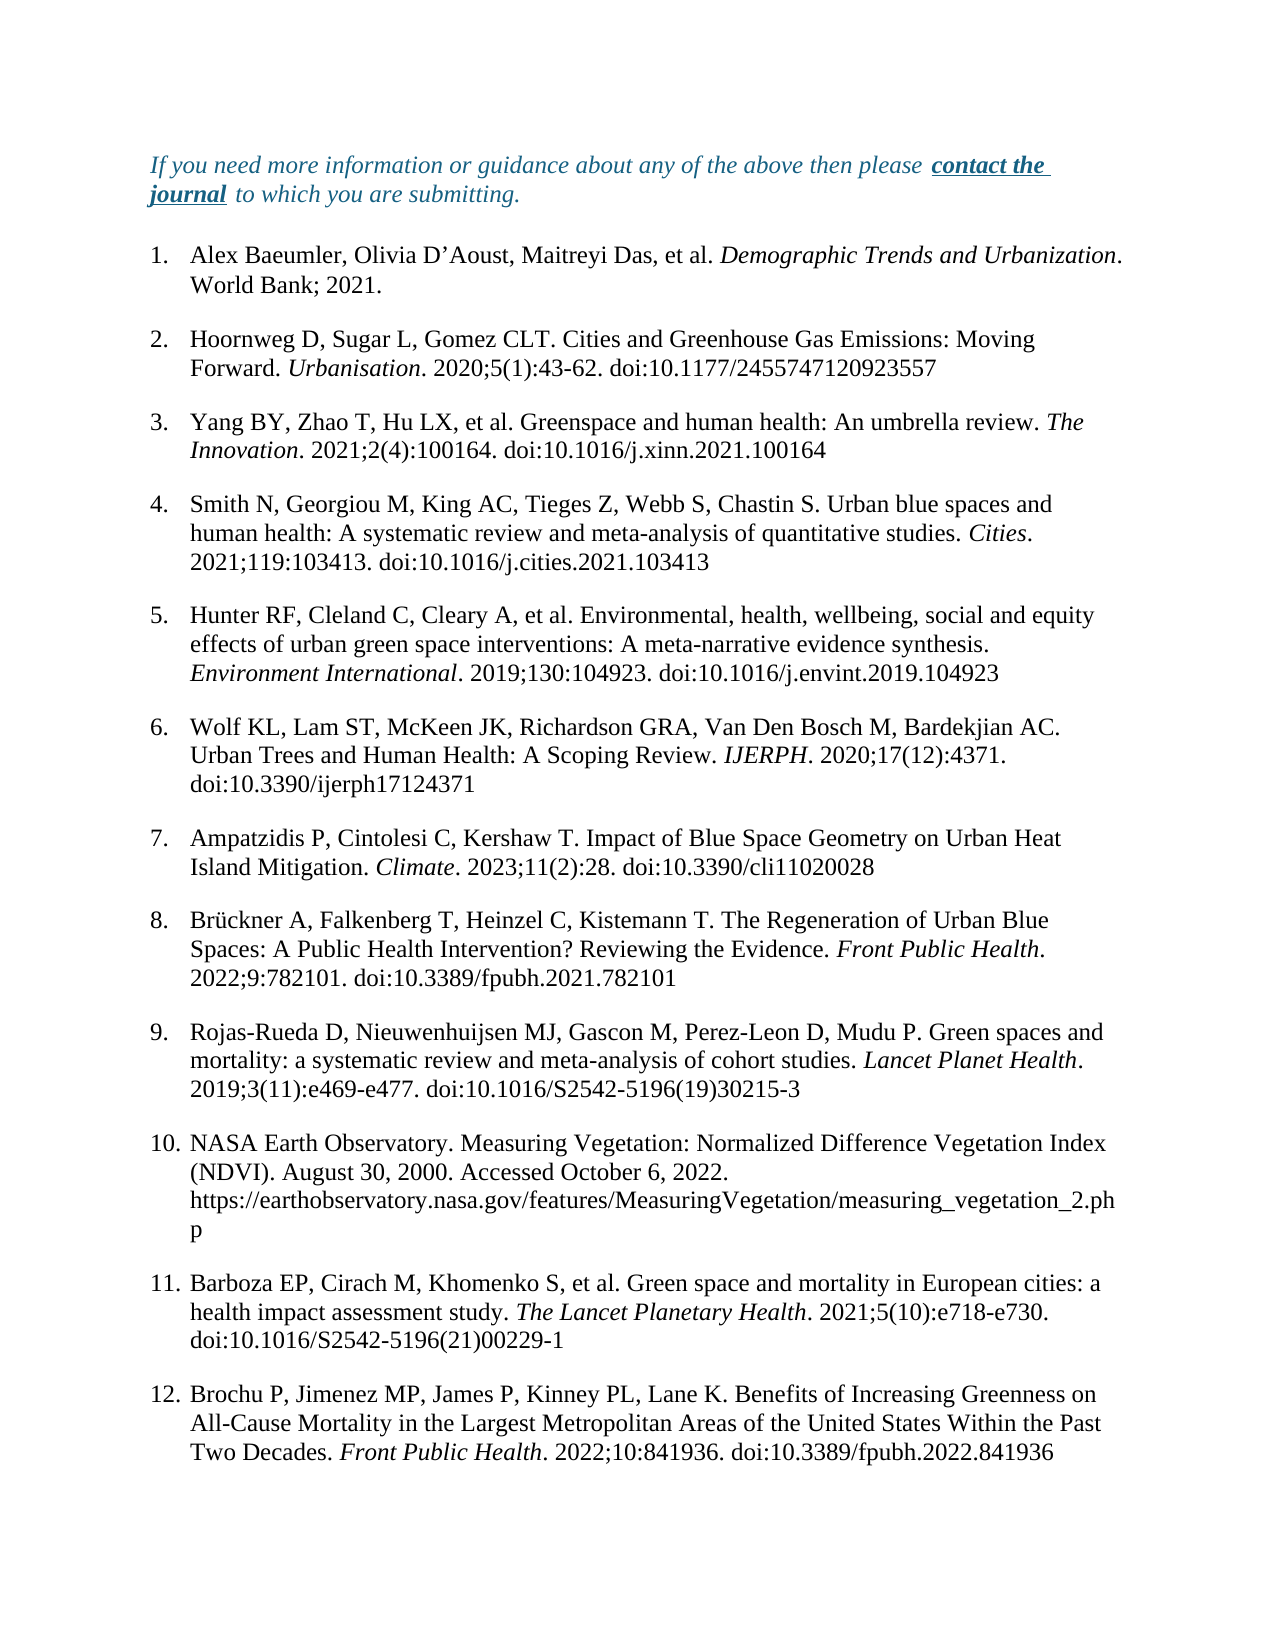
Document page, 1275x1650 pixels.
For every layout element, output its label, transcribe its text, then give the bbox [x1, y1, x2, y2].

text If you need more information or guidance about any of the above then please contact the journal to which you are submitting. [150, 150, 1125, 207]
text 1. Alex Baeumler, Olivia D’Aoust, Maitreyi Das, et al. Demographic Trends and Urbanization. World Bank; 2021. [150, 236, 1125, 299]
text 4. Smith N, Georgiou M, King AC, Tieges Z, Webb S, Chastin S. Urban blue spaces and human health: A systematic review and meta-analysis of quantitative studies. Cities. 2021;119:103413. doi:10.1016/j.cities.2021.103413 [150, 489, 1125, 575]
text 2. Hoornweg D, Sugar L, Gomez CLT. Cities and Greenhouse Gas Emissions: Moving Forward. Urbanisation. 2020;5(1):43-62. doi:10.1177/2455747120923557 [150, 324, 1125, 382]
text 10. NASA Earth Observatory. Measuring Vegetation: Normalized Difference Vegetation Index (NDVI). August 30, 2000. Accessed October 6, 2022. https://earthobservatory.nasa.gov/features/MeasuringVegetation/measuring_vegetation_2.php [150, 1128, 1125, 1243]
text 7. Ampatzidis P, Cintolesi C, Kershaw T. Impact of Blue Space Geometry on Urban Heat Island Mitigation. Climate. 2023;11(2):28. doi:10.3390/cli11020028 [150, 823, 1125, 880]
text 12. Brochu P, Jimenez MP, James P, Kinney PL, Lane K. Benefits of Increasing Greenness on All-Cause Mortality in the Largest Metropolitan Areas of the United States Within the Past Two Decades. Front Public Health. 2022;10:841936. doi:10.3389/fpubh.2022.841936 [150, 1379, 1125, 1465]
text 9. Rojas-Rueda D, Nieuwenhuijsen MJ, Gascon M, Perez-Leon D, Mudu P. Green spaces and mortality: a systematic review and meta-analysis of cohort studies. Lancet Planet Health. 2019;3(11):e469-e477. doi:10.1016/S2542-5196(19)30215-3 [150, 1017, 1125, 1103]
text 3. Yang BY, Zhao T, Hu LX, et al. Greenspace and human health: An umbrella review. The Innovation. 2021;2(4):100164. doi:10.1016/j.xinn.2021.100164 [150, 407, 1125, 464]
text 11. Barboza EP, Cirach M, Khomenko S, et al. Green space and mortality in European cities: a health impact assessment study. The Lancet Planetary Health. 2021;5(10):e718-e730. doi:10.1016/S2542-5196(21)00229-1 [150, 1268, 1125, 1354]
text 5. Hunter RF, Cleland C, Cleary A, et al. Environmental, health, wellbeing, social and equity effects of urban green space interventions: A meta-narrative evidence synthesis. Environment International. 2019;130:104923. doi:10.1016/j.envint.2019.104923 [150, 600, 1125, 687]
text 8. Brückner A, Falkenberg T, Heinzel C, Kistemann T. The Regeneration of Urban Blue Spaces: A Public Health Intervention? Reviewing the Evidence. Front Public Health. 2022;9:782101. doi:10.3389/fpubh.2021.782101 [150, 905, 1125, 992]
text 6. Wolf KL, Lam ST, McKeen JK, Richardson GRA, Van Den Bosch M, Bardekjian AC. Urban Trees and Human Health: A Scoping Review. IJERPH. 2020;17(12):4371. doi:10.3390/ijerph17124371 [150, 712, 1125, 798]
